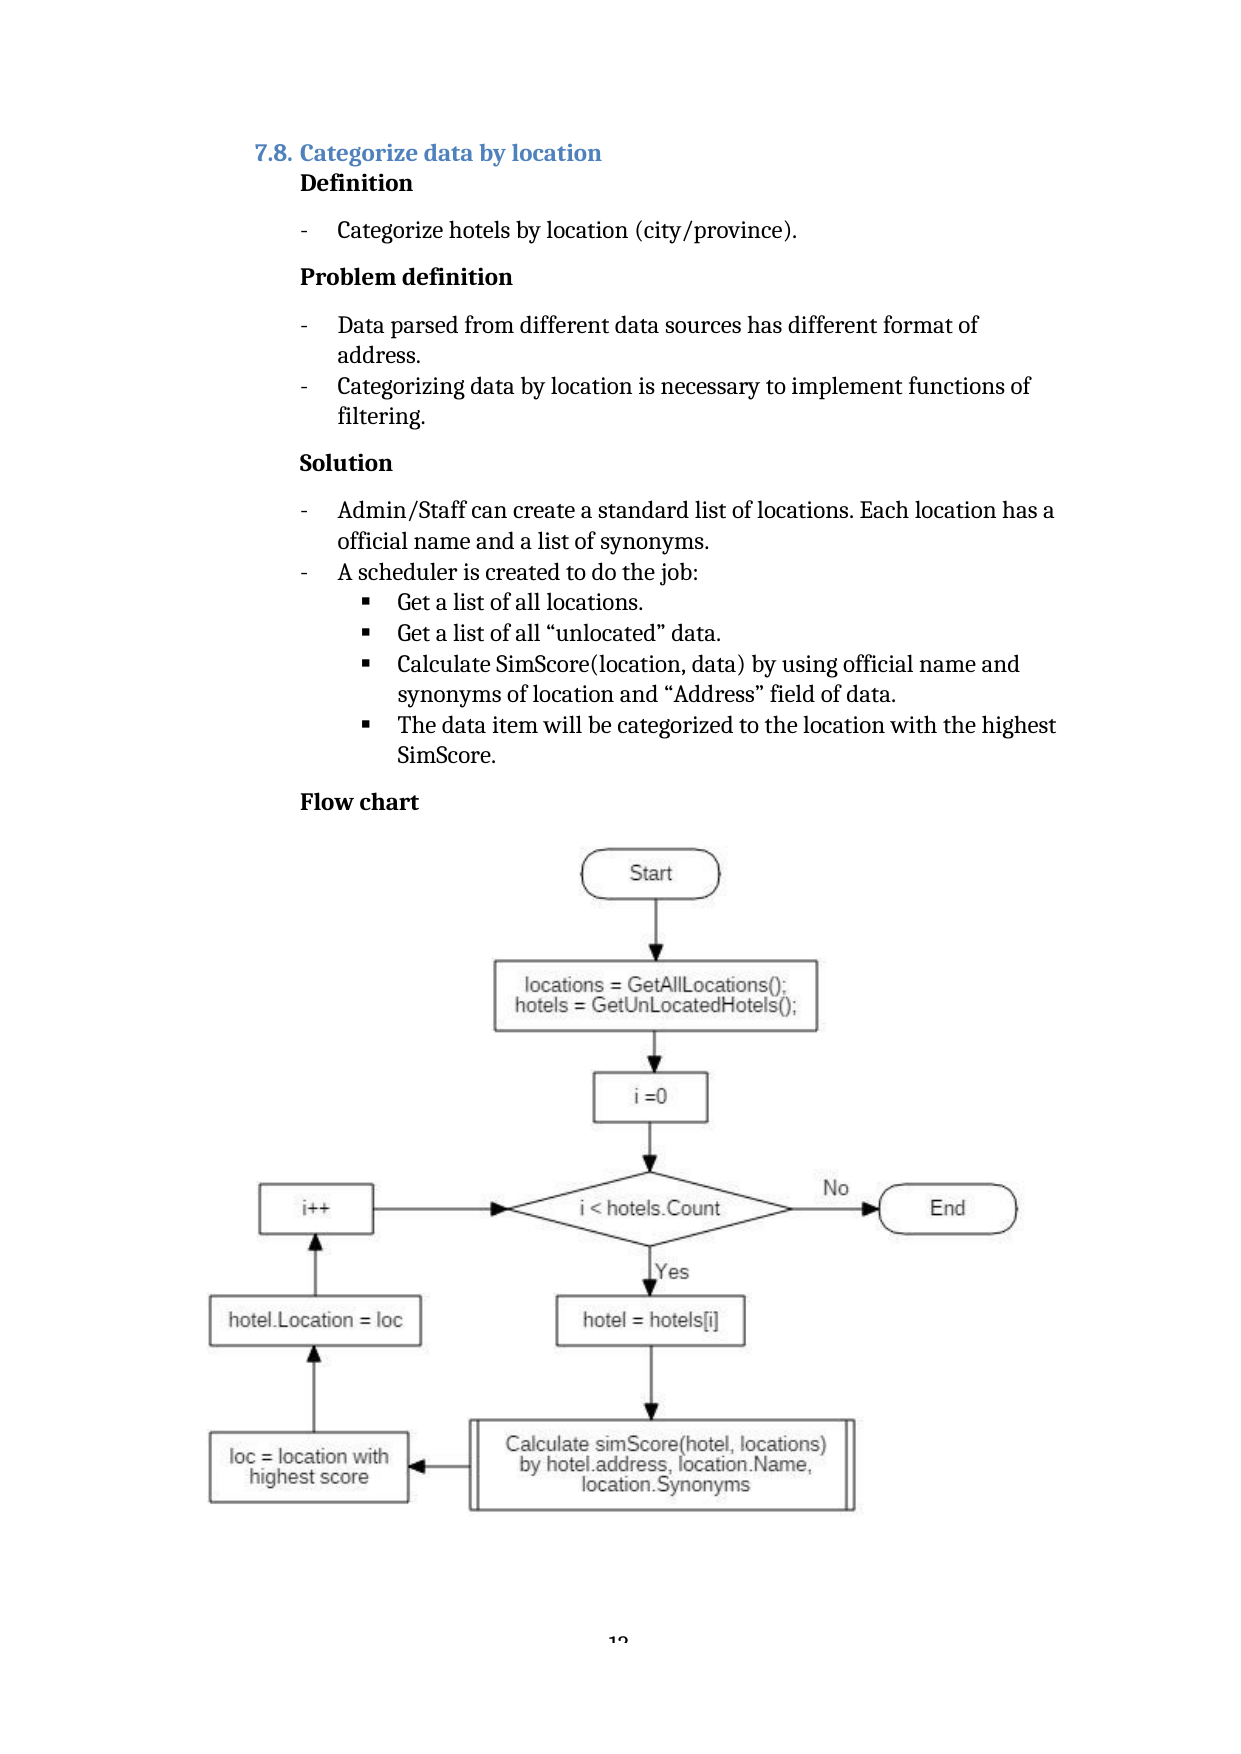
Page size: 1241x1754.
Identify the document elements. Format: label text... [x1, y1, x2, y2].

list Data parsed from different data sources has different format of address. [300, 311, 1007, 370]
text Problem definition [300, 263, 1098, 292]
list Get a list of all locations. [360, 588, 1098, 617]
list Admin/Staff can create a standard list of locations. Each location has a official name and a list of synonyms. [300, 496, 1083, 555]
list Categorize hotels by location (city/province). [300, 216, 1098, 244]
list Categorize data by location Definition [255, 138, 611, 198]
text Flow chart [300, 787, 1098, 816]
list A scheduler is created to do the job: [300, 557, 1098, 586]
picture [195, 835, 1037, 1518]
list Get a list of all “unlocated” data. [360, 619, 1098, 648]
text Solution [300, 449, 1098, 477]
list The data item will be categorized to the location with the highest SimScore. [360, 711, 1087, 769]
list Calculate SimScore(location, data) by using official name and synonyms of location and “Address” field of data. [360, 650, 1046, 709]
list Categorizing data by location is necessary to implement functions of filtering. [300, 372, 1062, 431]
